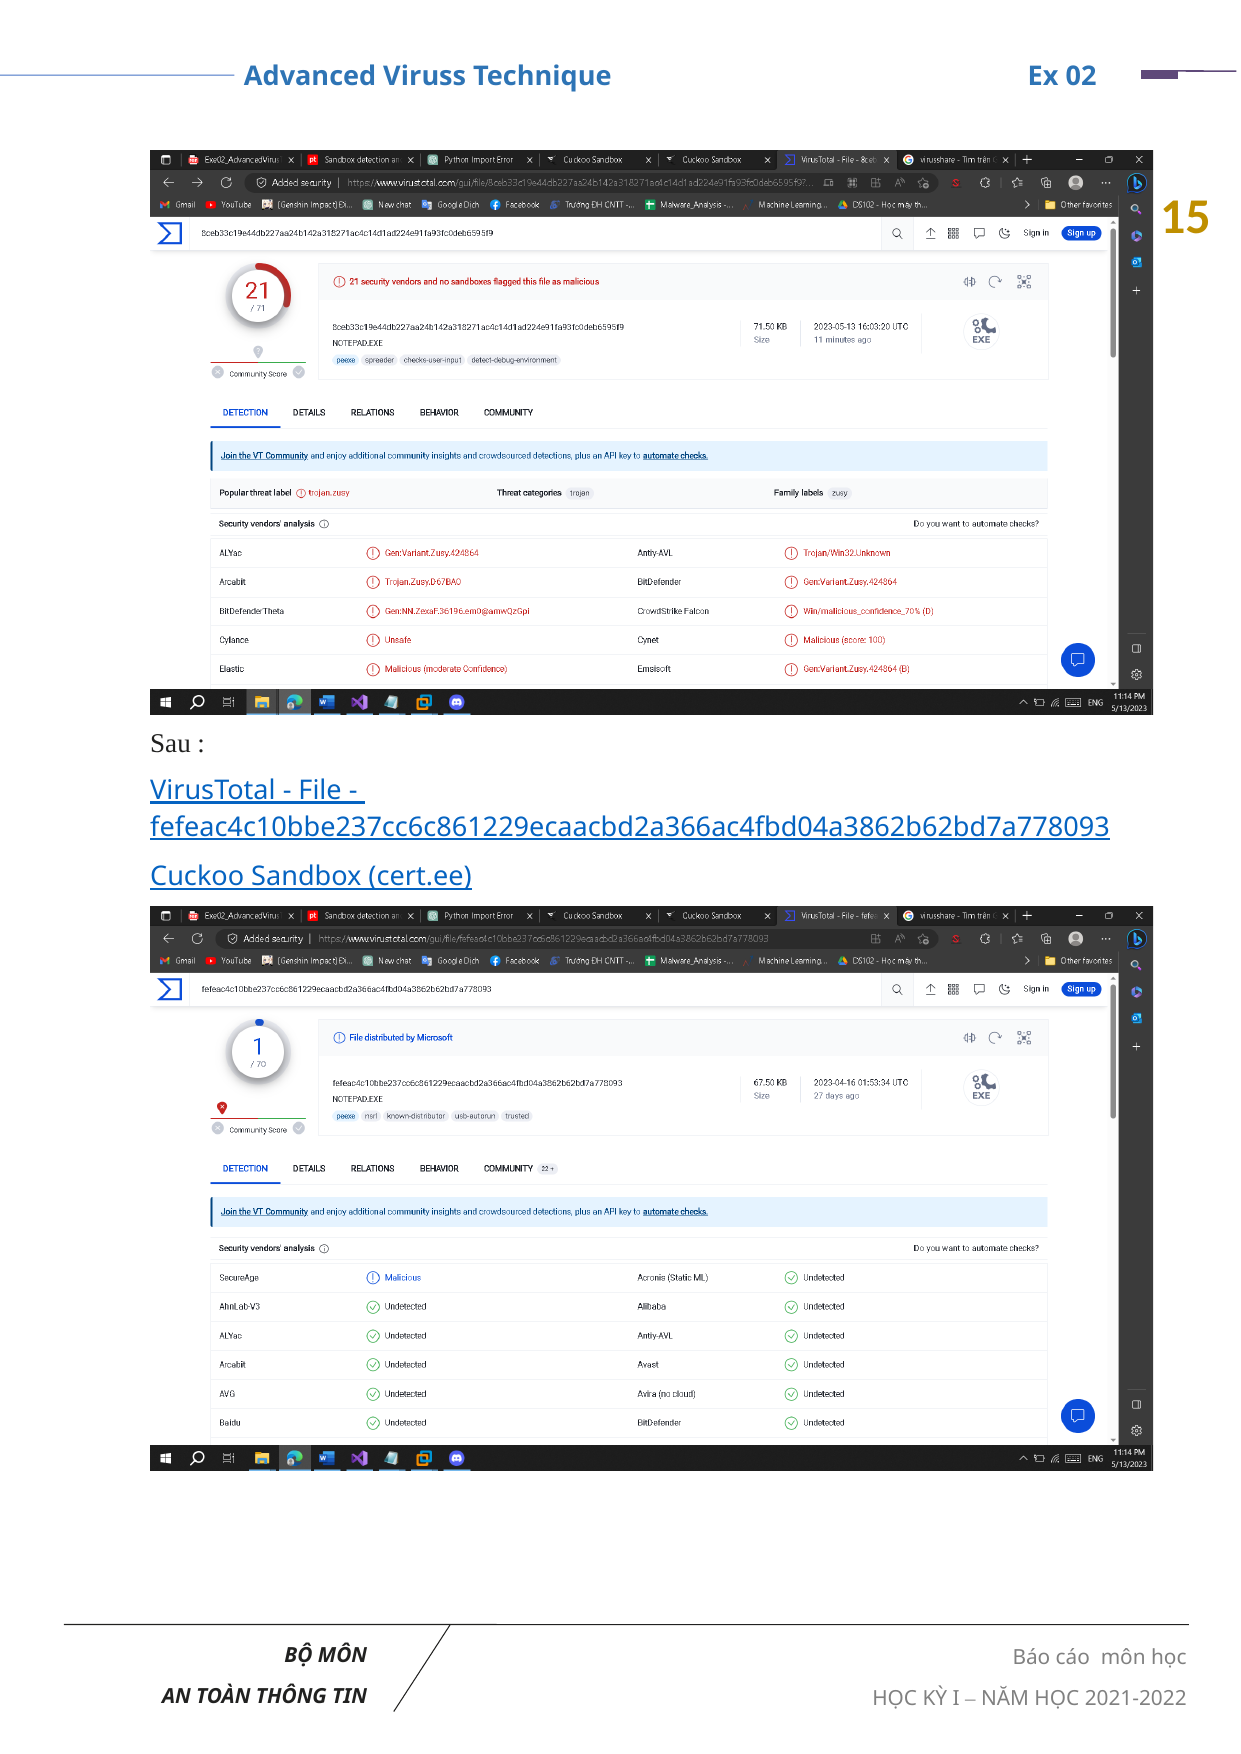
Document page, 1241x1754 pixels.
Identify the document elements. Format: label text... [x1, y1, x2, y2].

picture [150, 150, 1154, 715]
text VirusTotal - File - fefeac4c10bbe237cc6c861229ecaacbd2a366ac4fbd04a3862b62bd7a778093 [150, 770, 1153, 844]
text Sau : [150, 727, 1153, 758]
text Cuckoo Sandbox (cert.ee) [150, 857, 1153, 893]
picture [150, 906, 1154, 1471]
